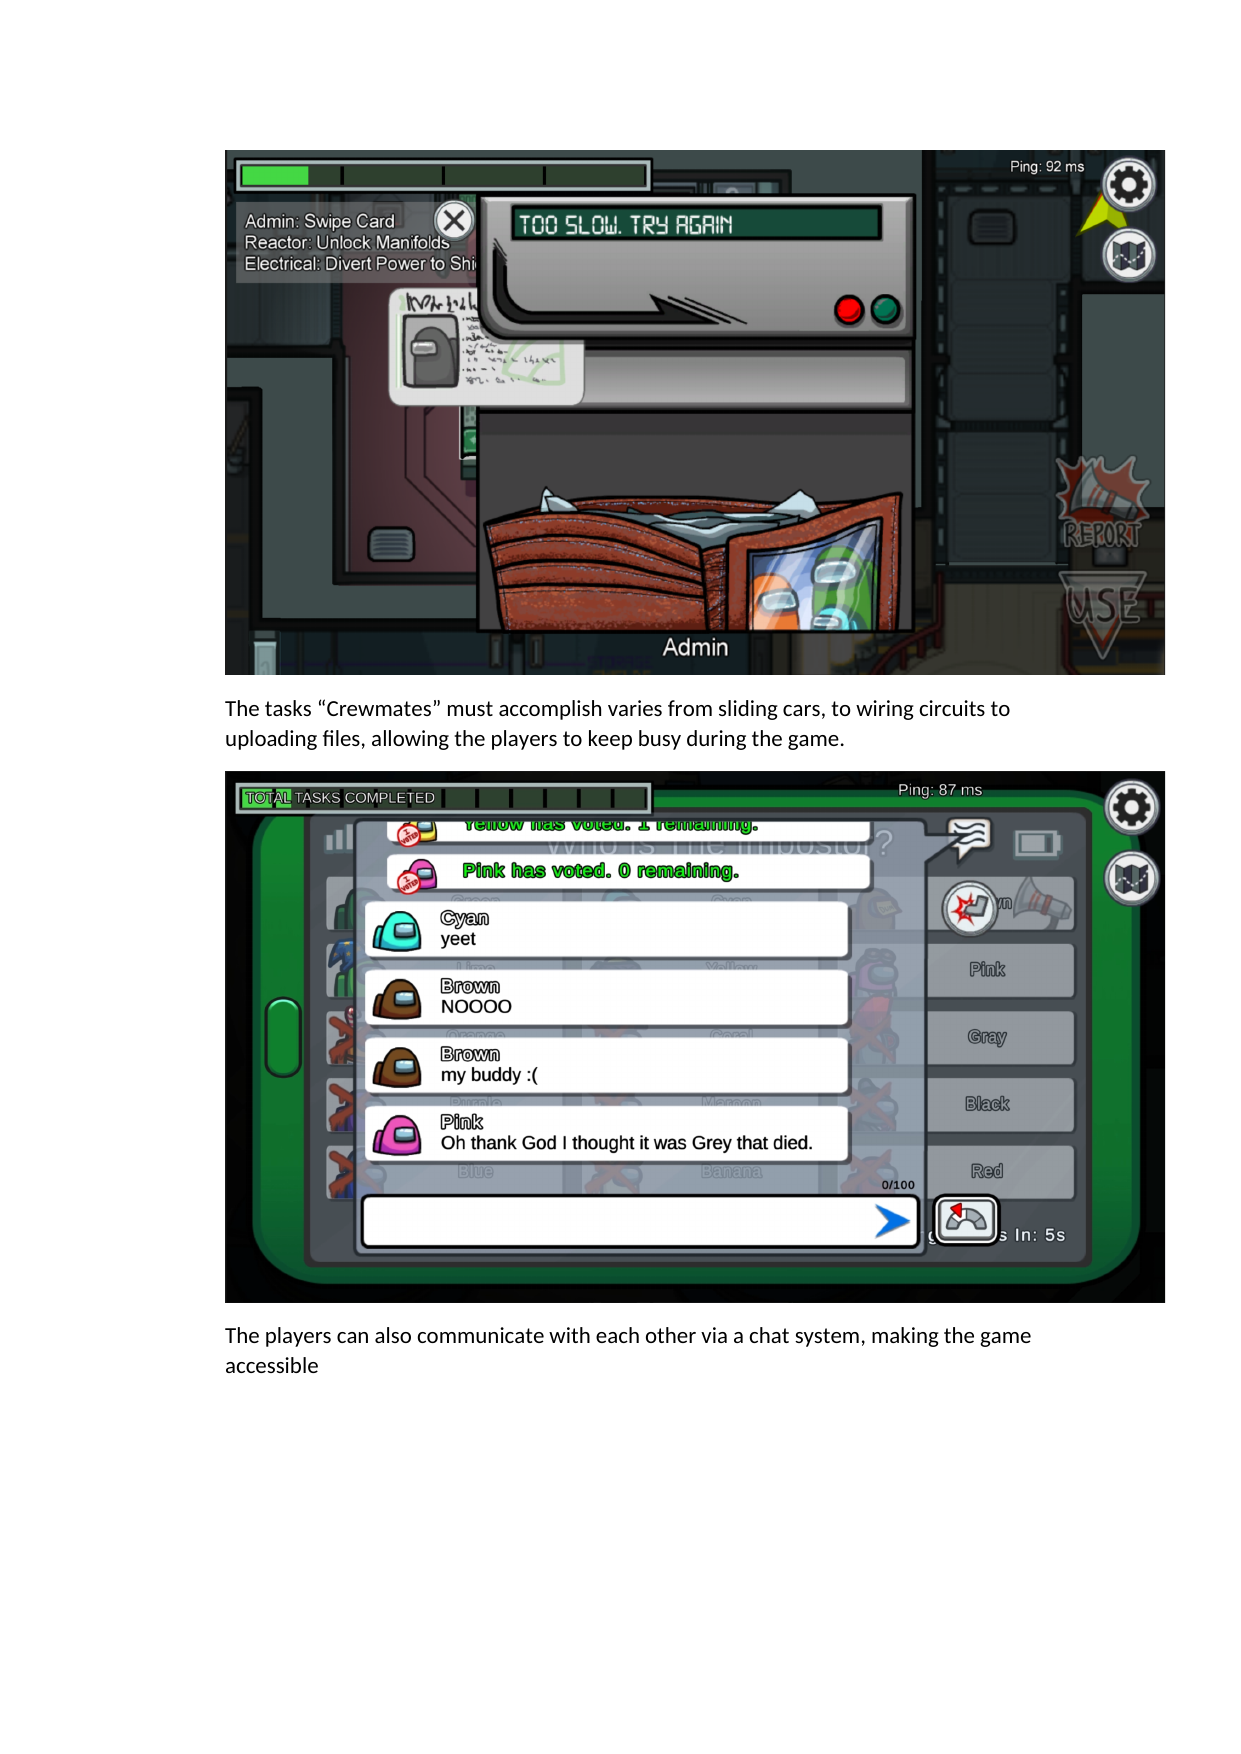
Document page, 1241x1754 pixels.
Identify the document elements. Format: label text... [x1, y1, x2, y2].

picture [225, 771, 1166, 1303]
text The players can also communicate with each other via a chat system, making the game accessible [225, 1321, 1090, 1379]
picture [225, 150, 1166, 675]
text The tasks “Crewmates” must accomplish varies from sliding cars, to wiring circuits to uploading files, allowing the players to keep busy during the game. [225, 694, 1090, 752]
